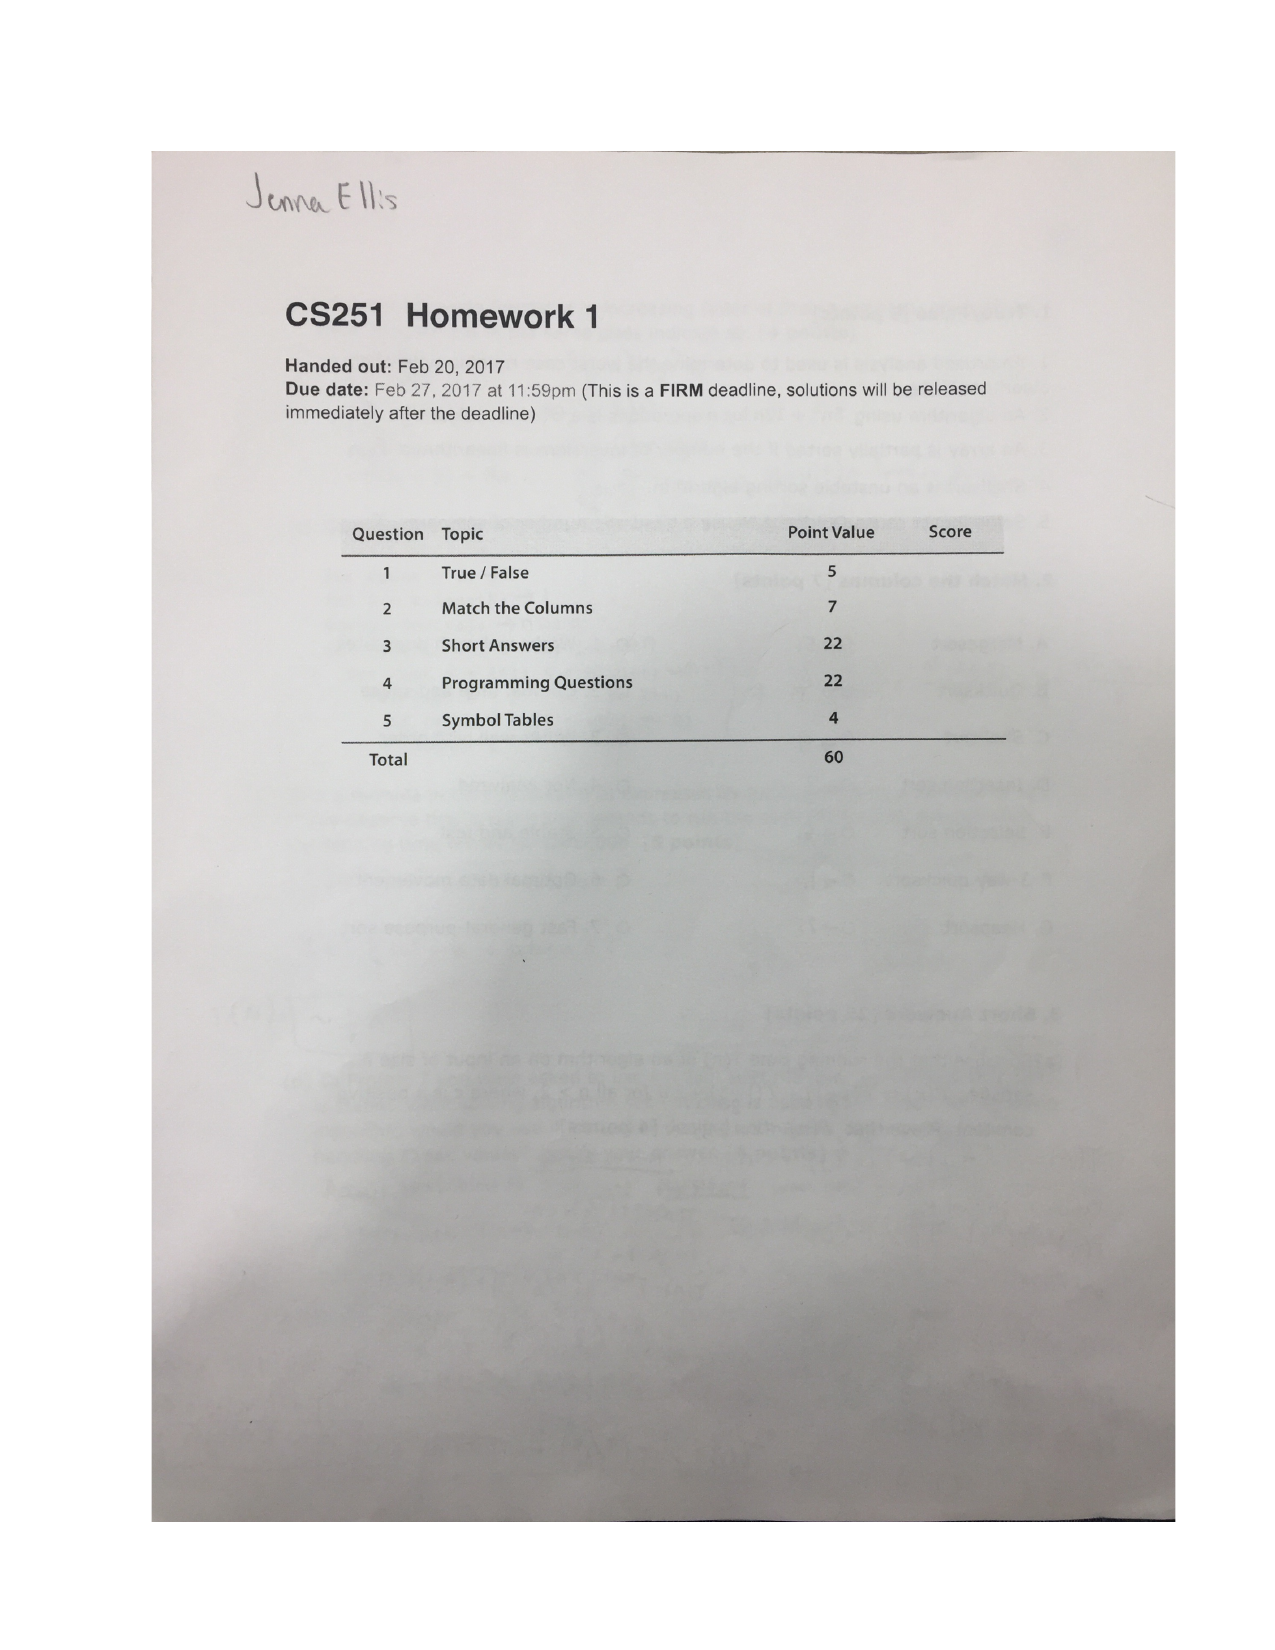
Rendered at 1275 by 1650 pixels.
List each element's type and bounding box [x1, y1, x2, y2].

picture [151, 151, 1176, 1520]
